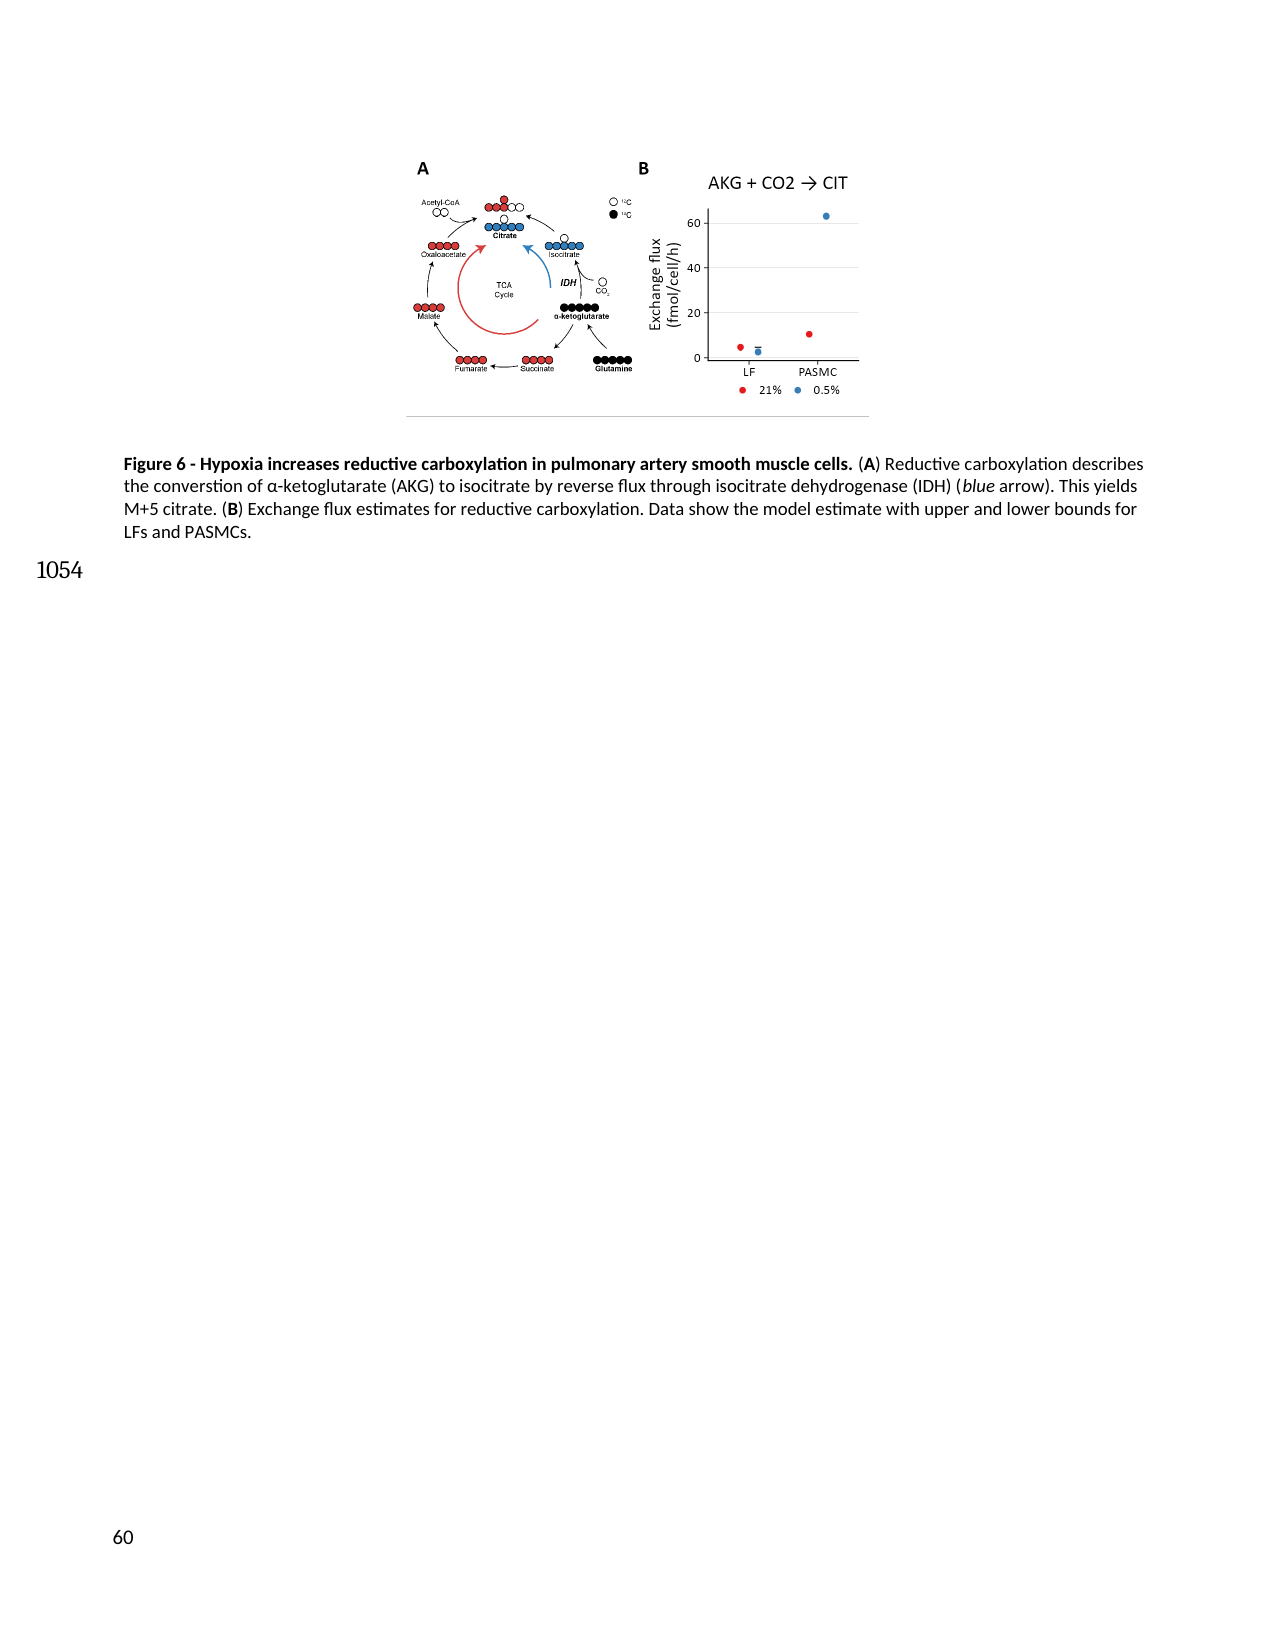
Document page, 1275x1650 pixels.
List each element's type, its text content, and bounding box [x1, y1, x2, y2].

picture [406, 150, 869, 417]
table_header Figure 6 - Hypoxia increases reductive carboxylation in pulmonary artery smooth muscle cells. (A) Reductive carboxylation describes the converstion of α-ketoglutarate (AKG) to isocitrate by reverse flux through isocitrate dehydrogenase (IDH) (blue arrow). This yields M+5 citrate. (B) Exchange flux estimates for reductive carboxylation. Data show the model estimate with upper and lower bounds for LFs and PASMCs. [113, 150, 1162, 556]
